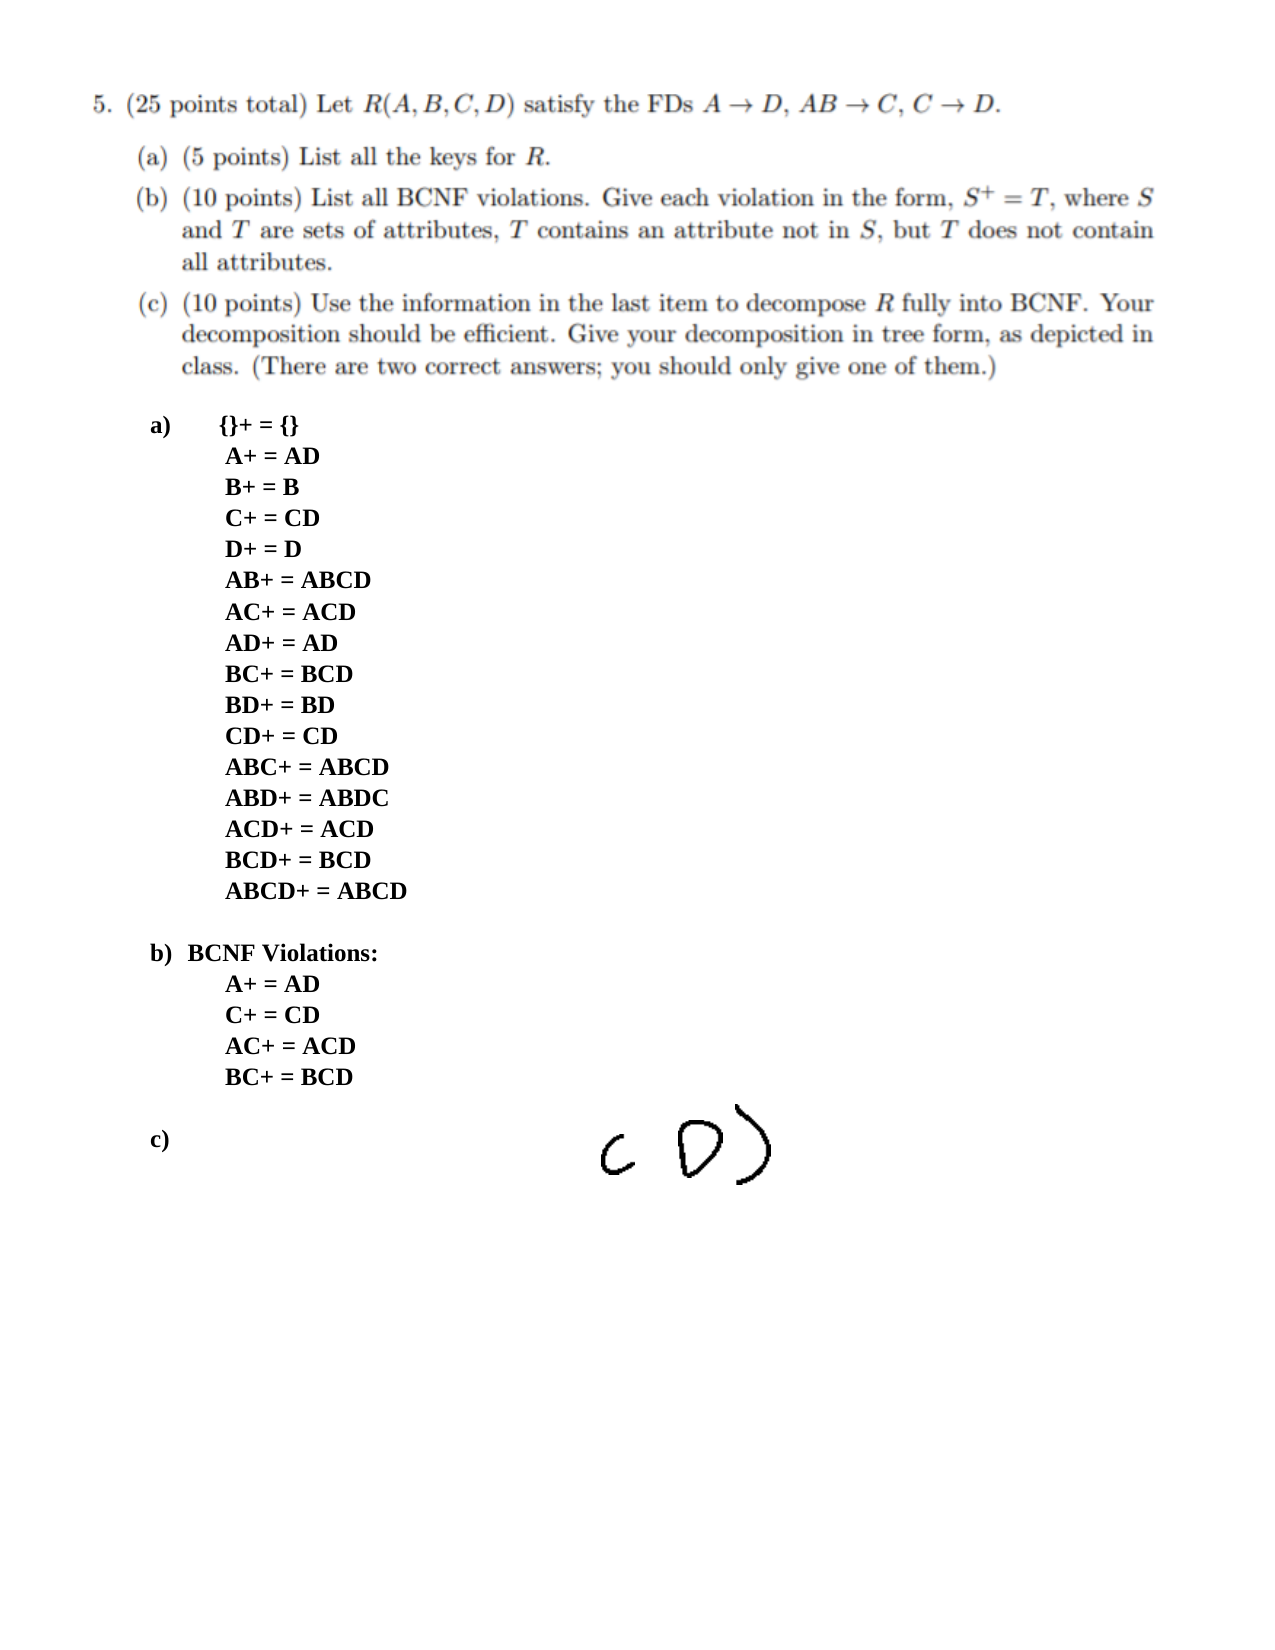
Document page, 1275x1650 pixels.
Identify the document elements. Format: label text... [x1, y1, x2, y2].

list BC+ = BCD [225, 1062, 1200, 1091]
list C+ = CD [225, 1000, 1200, 1029]
picture [735, 1104, 771, 1185]
text AB+ = ABCD [75, 566, 1200, 594]
text BCD+ = BCD [75, 845, 1200, 874]
text ABD+ = ABDC [75, 783, 1200, 812]
text BD+ = BD [75, 690, 1200, 718]
text B+ = B [75, 472, 1200, 501]
text ABCD+ = ABCD [75, 876, 1200, 905]
list AC+ = ACD [225, 1031, 1200, 1060]
list BCNF Violations: [150, 938, 1200, 967]
list {}+ = {} [150, 410, 1200, 439]
text D+ = D [75, 534, 1200, 563]
list A+ = AD [225, 969, 1200, 998]
text AD+ = AD [75, 628, 1200, 656]
text ABC+ = ABCD [75, 752, 1200, 781]
text A+ = AD [150, 441, 1200, 470]
text ACD+ = ACD [75, 814, 1200, 843]
text BC+ = BCD [75, 659, 1200, 687]
text AC+ = ACD [75, 597, 1200, 625]
picture [601, 1134, 635, 1175]
text C+ = CD [75, 503, 1200, 532]
picture [678, 1120, 723, 1178]
text CD+ = CD [75, 721, 1200, 749]
picture [75, 75, 1200, 409]
